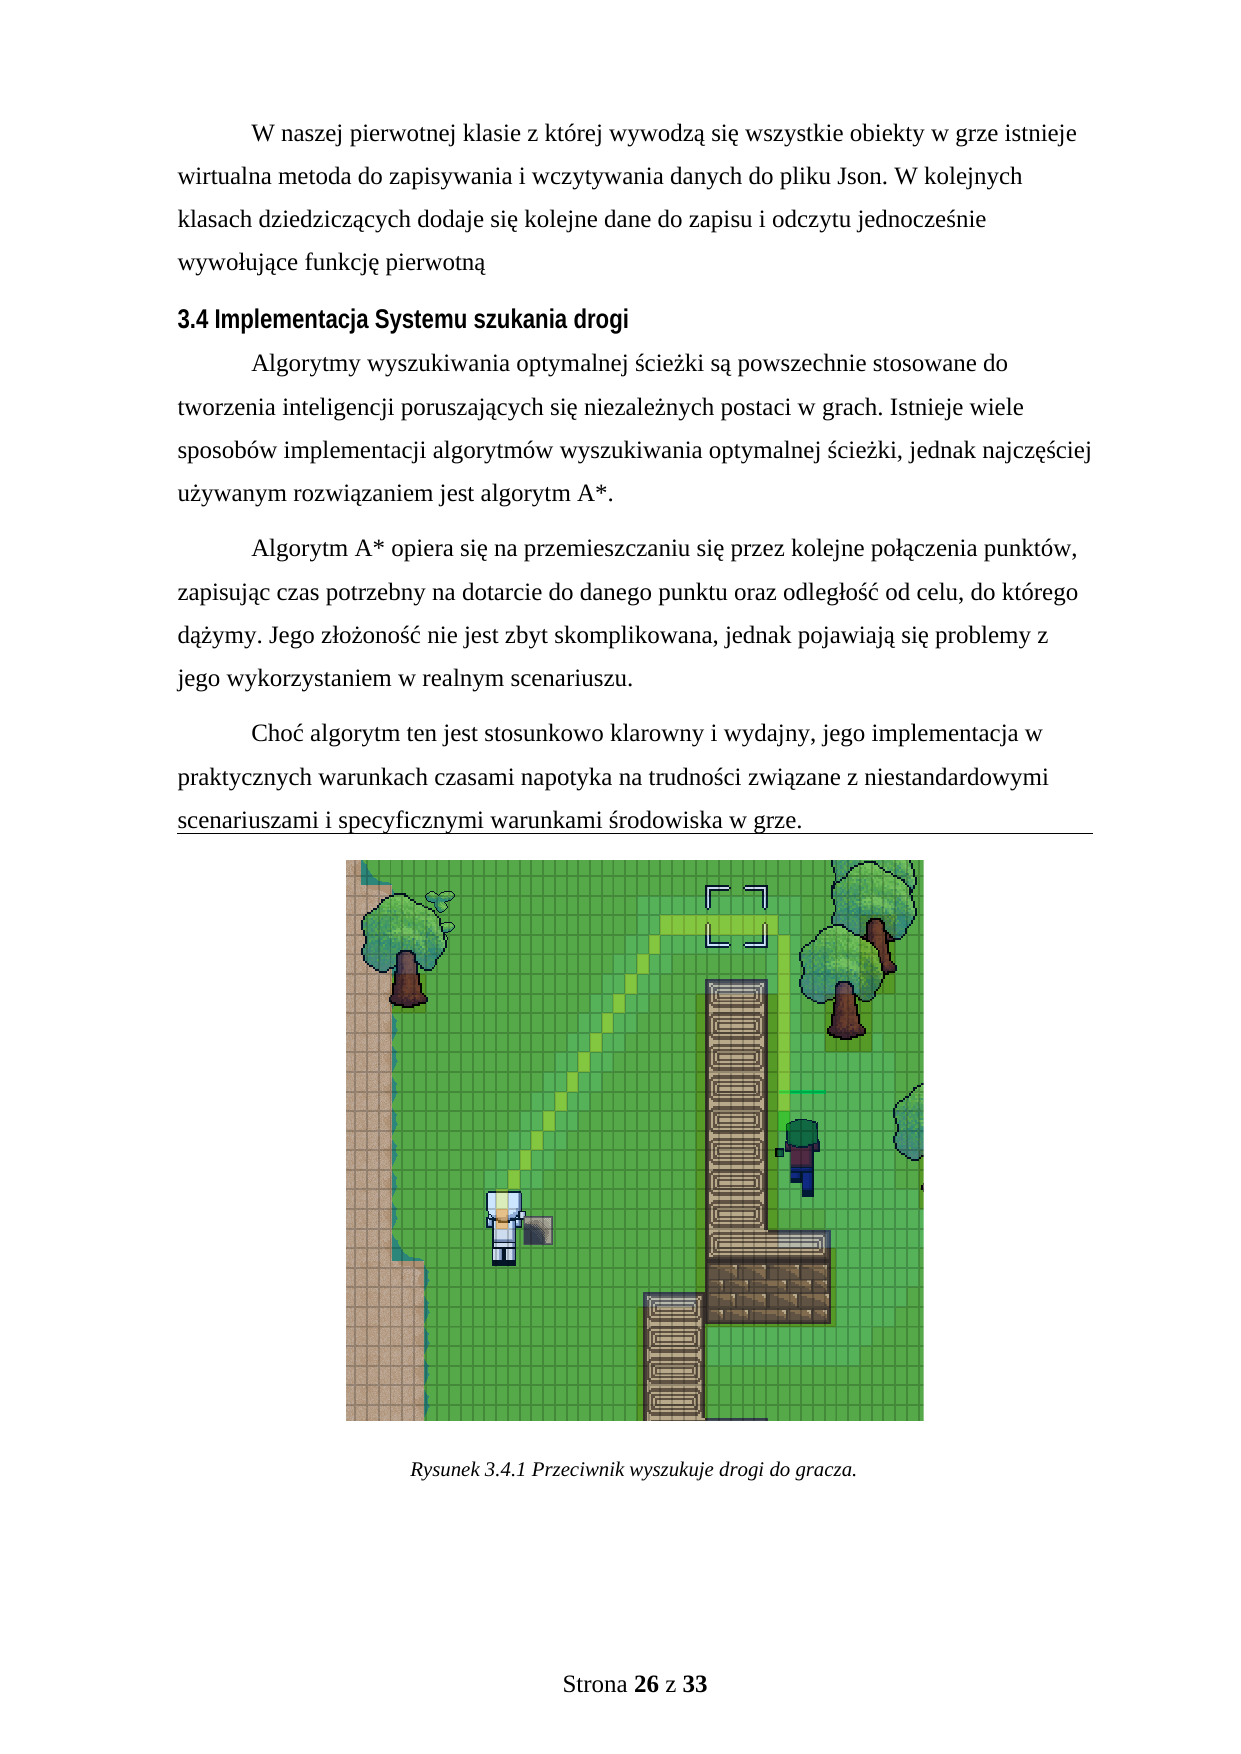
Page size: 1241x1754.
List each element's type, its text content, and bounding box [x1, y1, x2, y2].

subtitle W naszej pierwotnej klasie z której wywodzą się wszystkie obiekty w grze istnieje wirtualna metoda do zapisywania i wczytywania danych do pliku Json. W kolejnych klasach dziedziczących dodaje się kolejne dane do zapisu i odczytu jednocześnie wywołujące funkcję pierwotną [177, 118, 1092, 276]
text Rysunek 3.4.1 Przeciwnik wyszukuje drogi do gracza. [177, 1457, 1092, 1481]
subtitle 3.4 Implementacja Systemu szukania drogi Algorytmy wyszukiwania optymalnej ścieżki są powszechnie stosowane do tworzenia inteligencji poruszających się niezależnych postaci w grach. Istnieje wiele sposobów implementacji algorytmów wyszukiwania optymalnej ścieżki, jednak najczęściej używanym rozwiązaniem jest algorytm A*. [177, 303, 1092, 507]
subtitle Choć algorytm ten jest stosunkowo klarowny i wydajny, jego implementacja w praktycznych warunkach czasami napotyka na trudności związane z niestandardowymi scenariuszami i specyficznymi warunkami środowiska w grze. [177, 718, 1092, 833]
picture [346, 860, 924, 1421]
subtitle Algorytm A* opiera się na przemieszczaniu się przez kolejne połączenia punktów, zapisując czas potrzebny na dotarcie do danego punktu oraz odległość od celu, do którego dążymy. Jego złożoność nie jest zbyt skomplikowana, jednak pojawiają się problemy z jego wykorzystaniem w realnym scenariuszu. [177, 533, 1092, 692]
